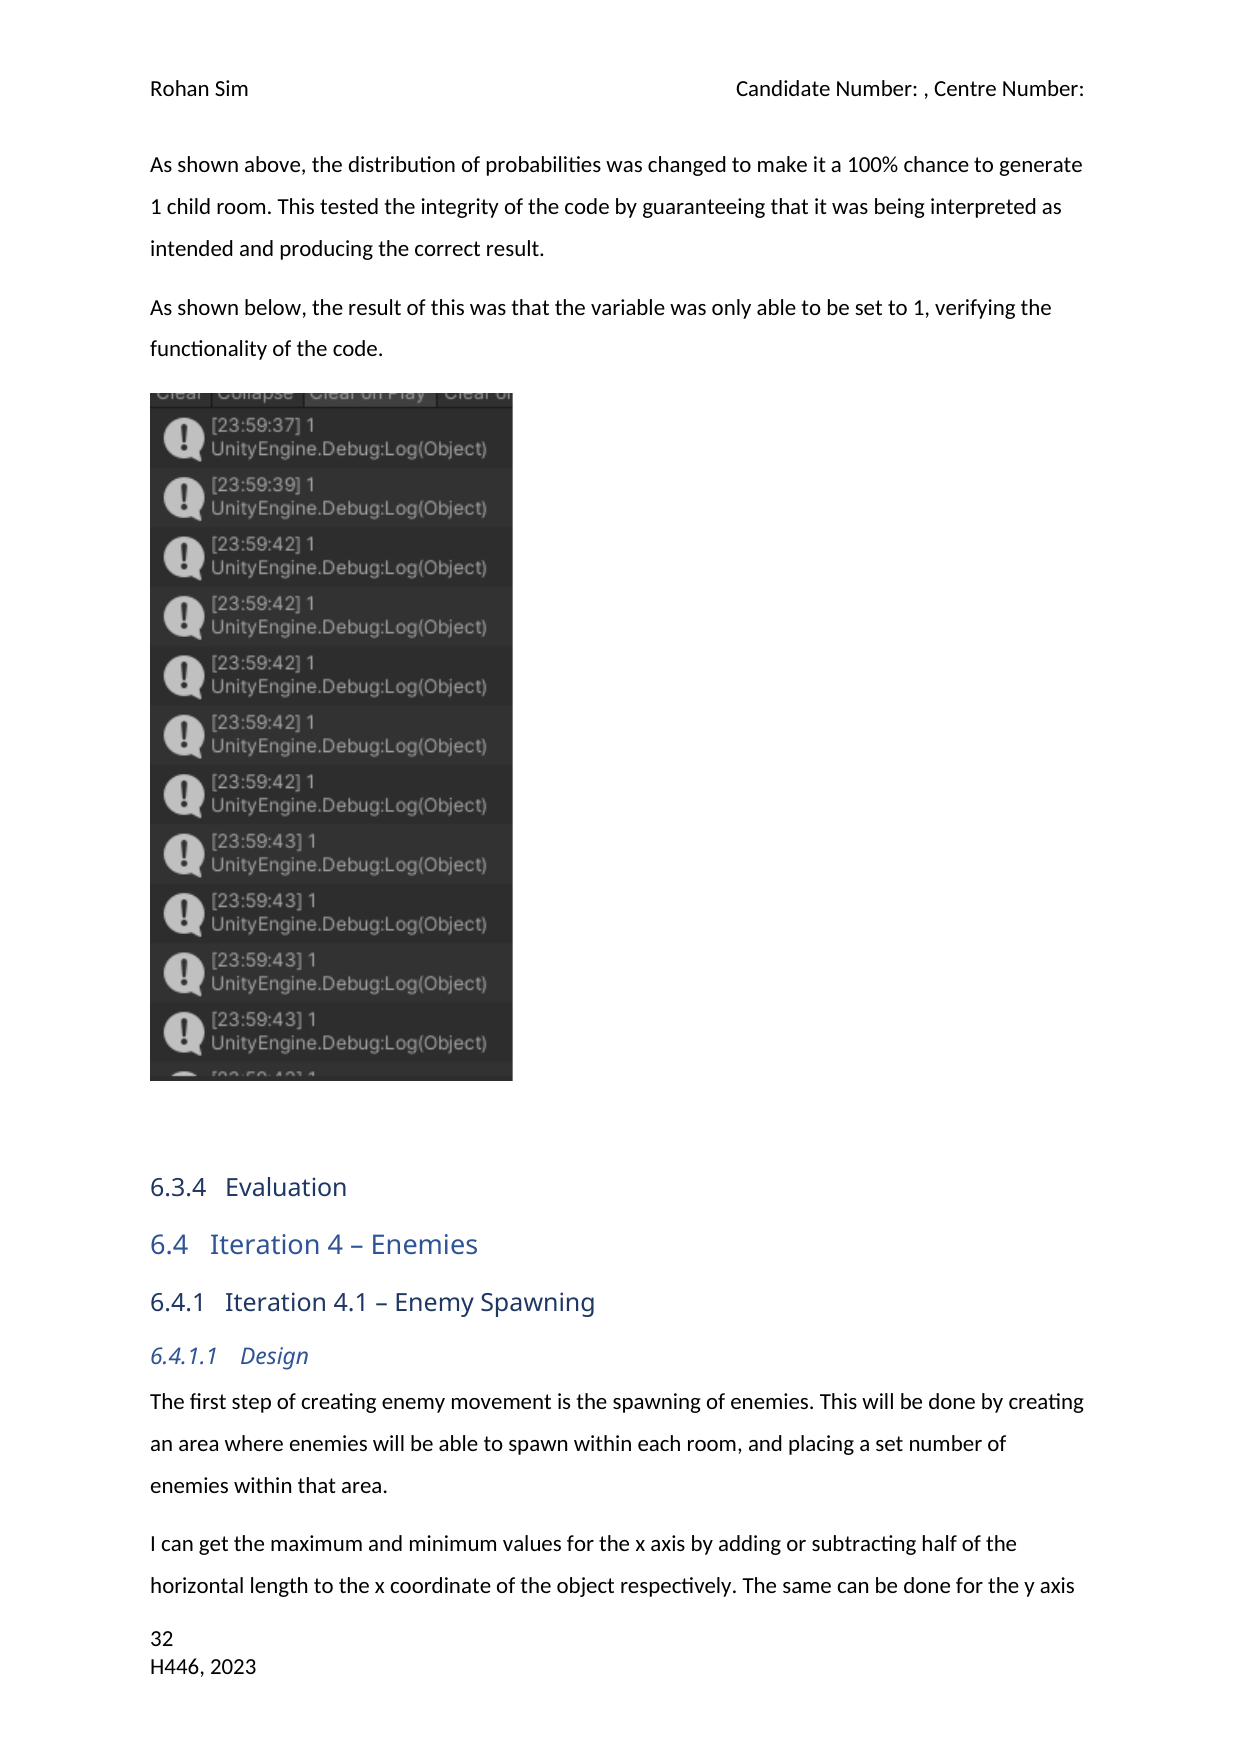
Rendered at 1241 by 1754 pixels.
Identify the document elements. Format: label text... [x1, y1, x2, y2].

subtitle Iteration 4.1 – Enemy Spawning [150, 1285, 1090, 1319]
subtitle Design [150, 1340, 1090, 1371]
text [150, 1529, 1090, 1599]
subtitle Evaluation [150, 1170, 1090, 1204]
text As shown above, the distribution of probabilities was changed to make it a 100% chance to generate 1 child room. This tested the integrity of the code by guaranteeing that it was being interpreted as intended and producing the correct result. [150, 150, 1090, 262]
subtitle Iteration 4 – Enemies [150, 1225, 1090, 1262]
text The first step of creating enemy movement is the spawning of enemies. This will be done by creating an area where enemies will be able to spawn within each room, and placing a set number of enemies within that area. [150, 1387, 1090, 1499]
picture [150, 393, 513, 1081]
text As shown below, the result of this was that the variable was only able to be set to 1, verifying the functionality of the code. [150, 293, 1090, 363]
